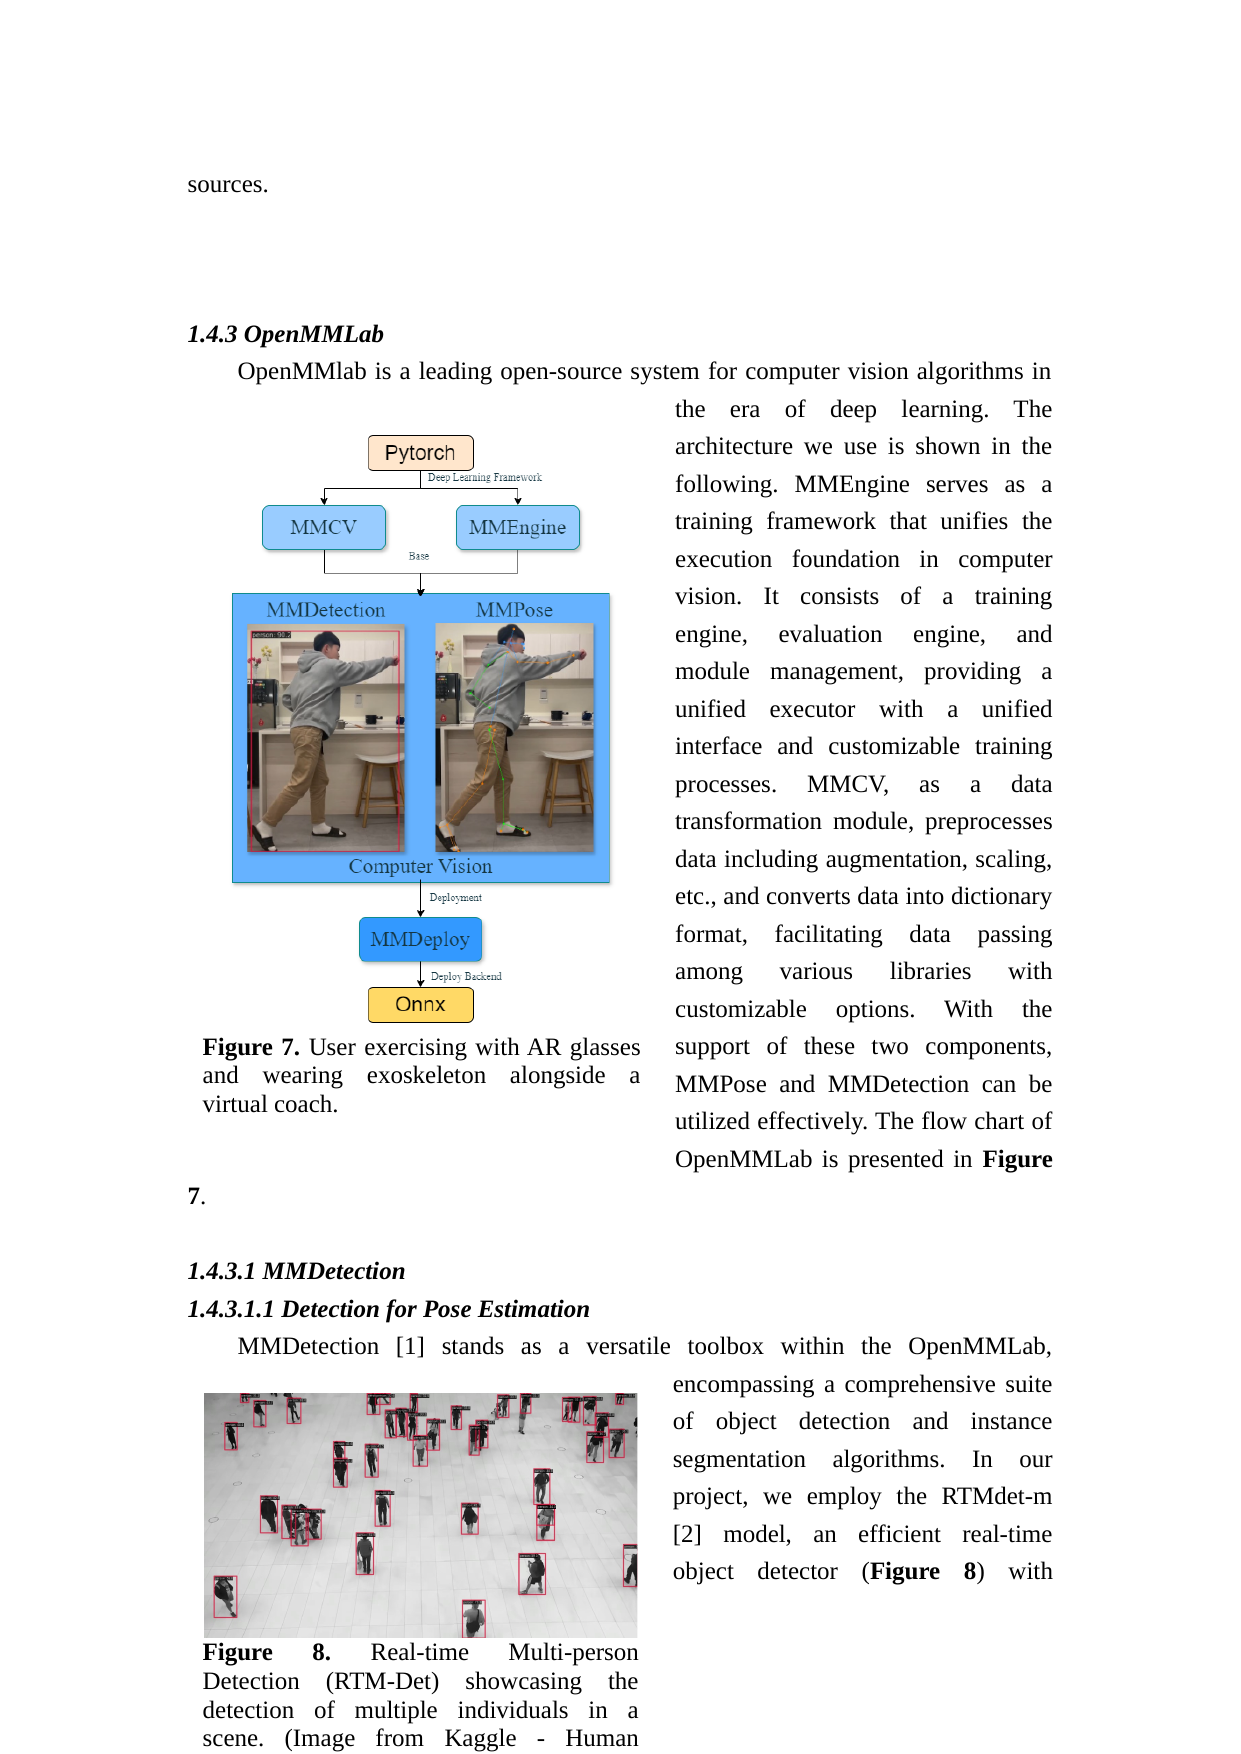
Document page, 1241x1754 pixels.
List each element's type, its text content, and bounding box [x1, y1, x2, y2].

picture [219, 427, 624, 1032]
text 1.4.3 OpenMMLab [187, 314, 1053, 352]
text 1.4.3.1 MMDetection [187, 1252, 1053, 1289]
picture [204, 1393, 638, 1638]
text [187, 1327, 1053, 1589]
text 1.4.3.1.1 Detection for Pose Estimation [187, 1289, 1053, 1327]
